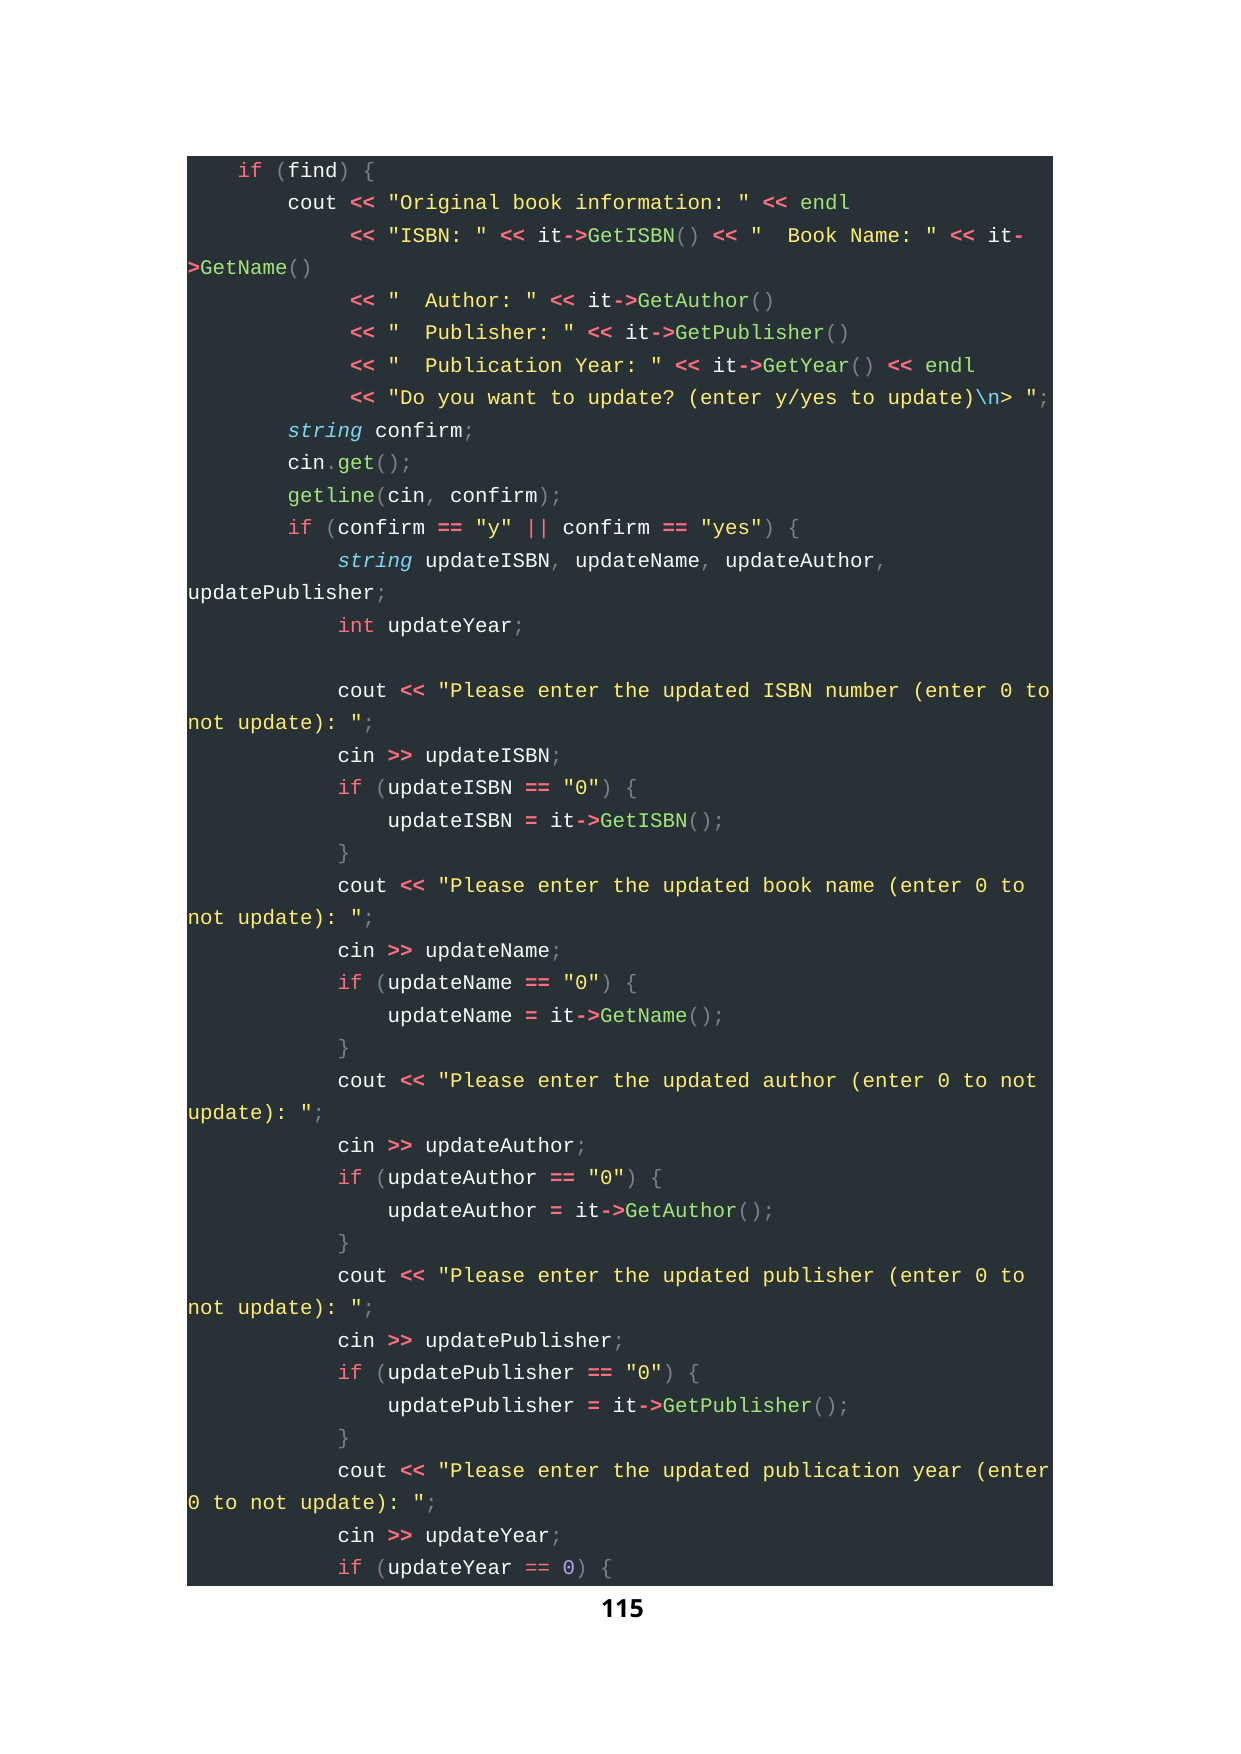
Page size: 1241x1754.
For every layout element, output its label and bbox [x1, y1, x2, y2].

text [187, 156, 1053, 1586]
